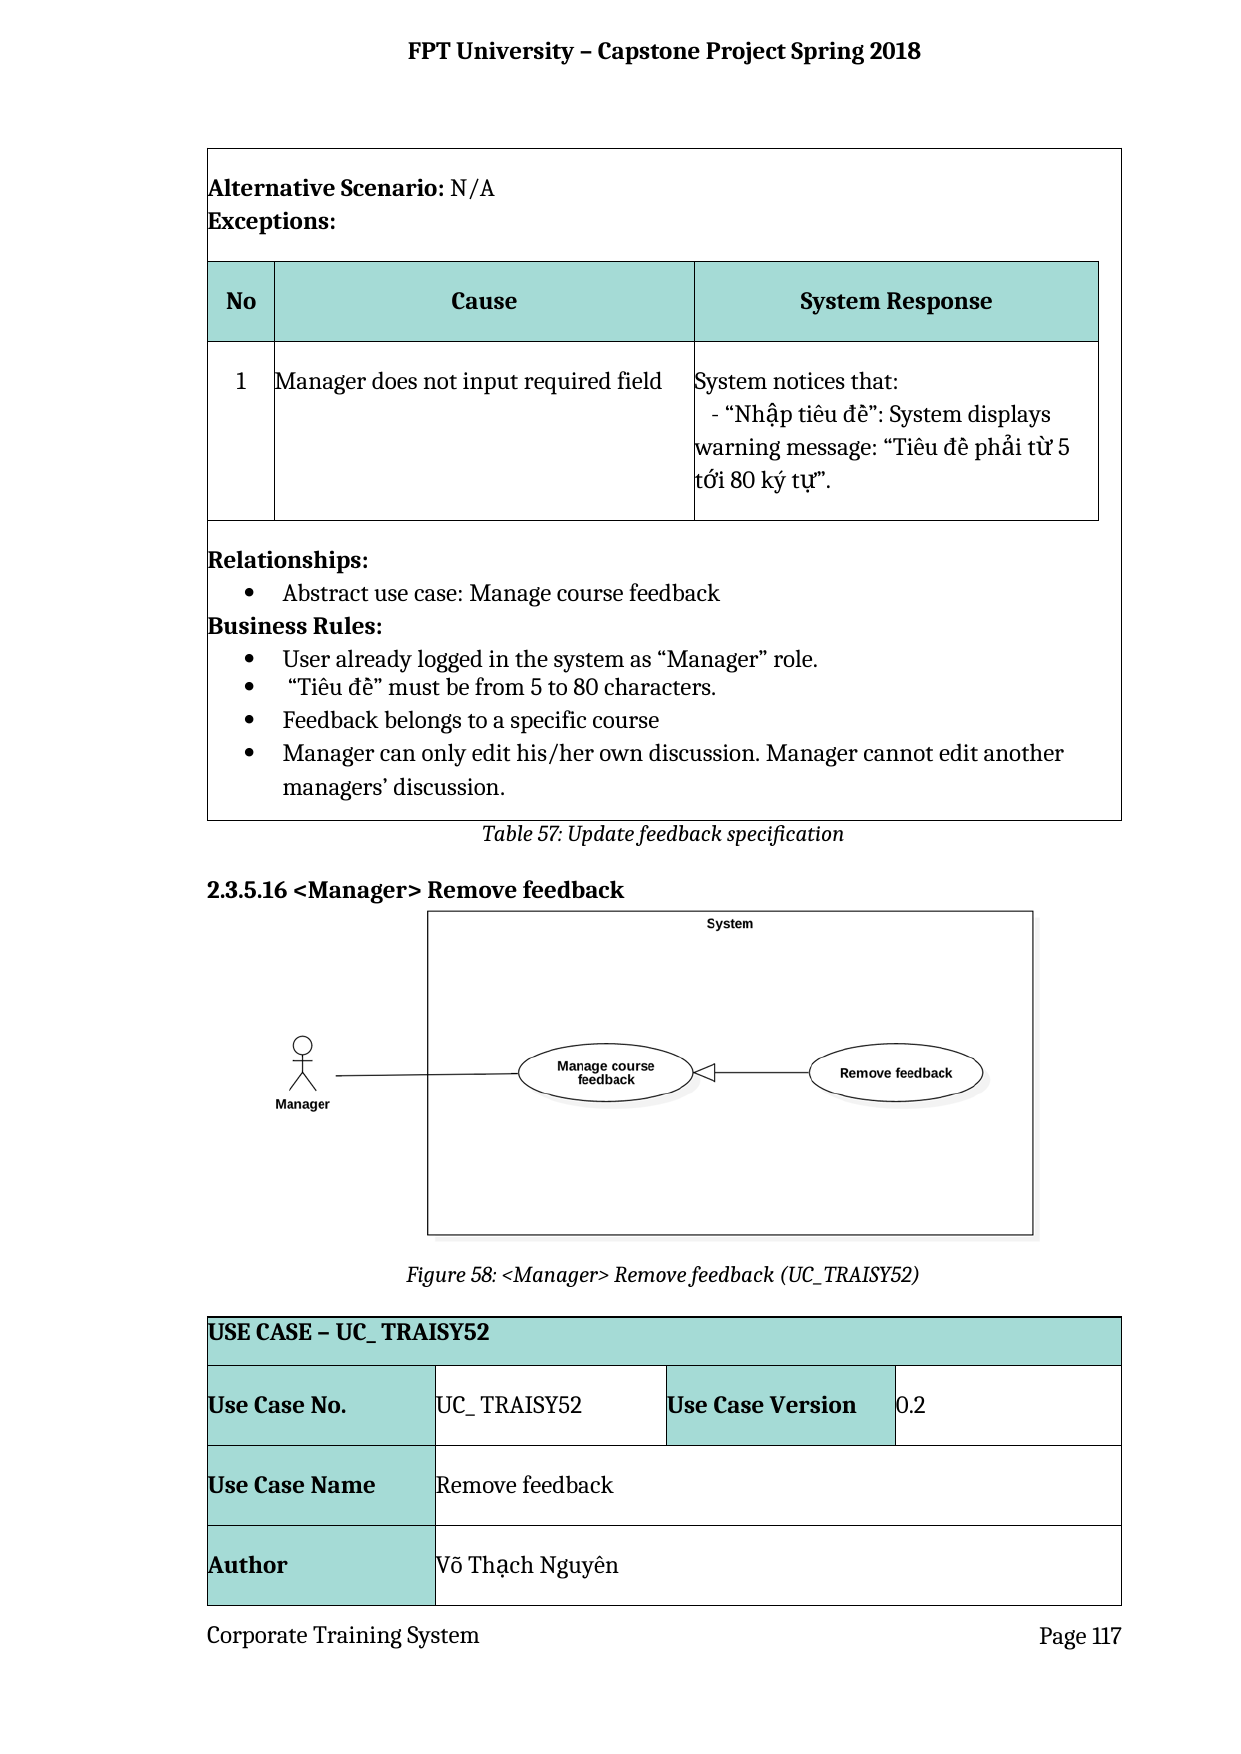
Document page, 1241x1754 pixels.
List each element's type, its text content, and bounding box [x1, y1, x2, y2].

table_cell UC_ TRAISY52 [436, 1366, 666, 1445]
picture [257, 905, 1072, 1248]
text Figure 58: <Manager> Remove feedback (UC_TRAISY52) [207, 1262, 1122, 1289]
text 2.3.5.16 <Manager> Remove feedback [207, 876, 1122, 905]
table_cell Remove feedback [436, 1446, 1121, 1525]
table_cell 0.2 [896, 1366, 1121, 1445]
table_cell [208, 149, 1121, 820]
table_cell Author [208, 1526, 435, 1605]
table_cell Võ Thạch Nguyên [436, 1526, 1121, 1605]
table_cell Use Case Name [208, 1446, 435, 1525]
table_header USE CASE – UC_ TRAISY52 [208, 1318, 1121, 1365]
table_cell Use Case Version [667, 1366, 895, 1445]
table_cell Use Case No. [208, 1366, 435, 1445]
